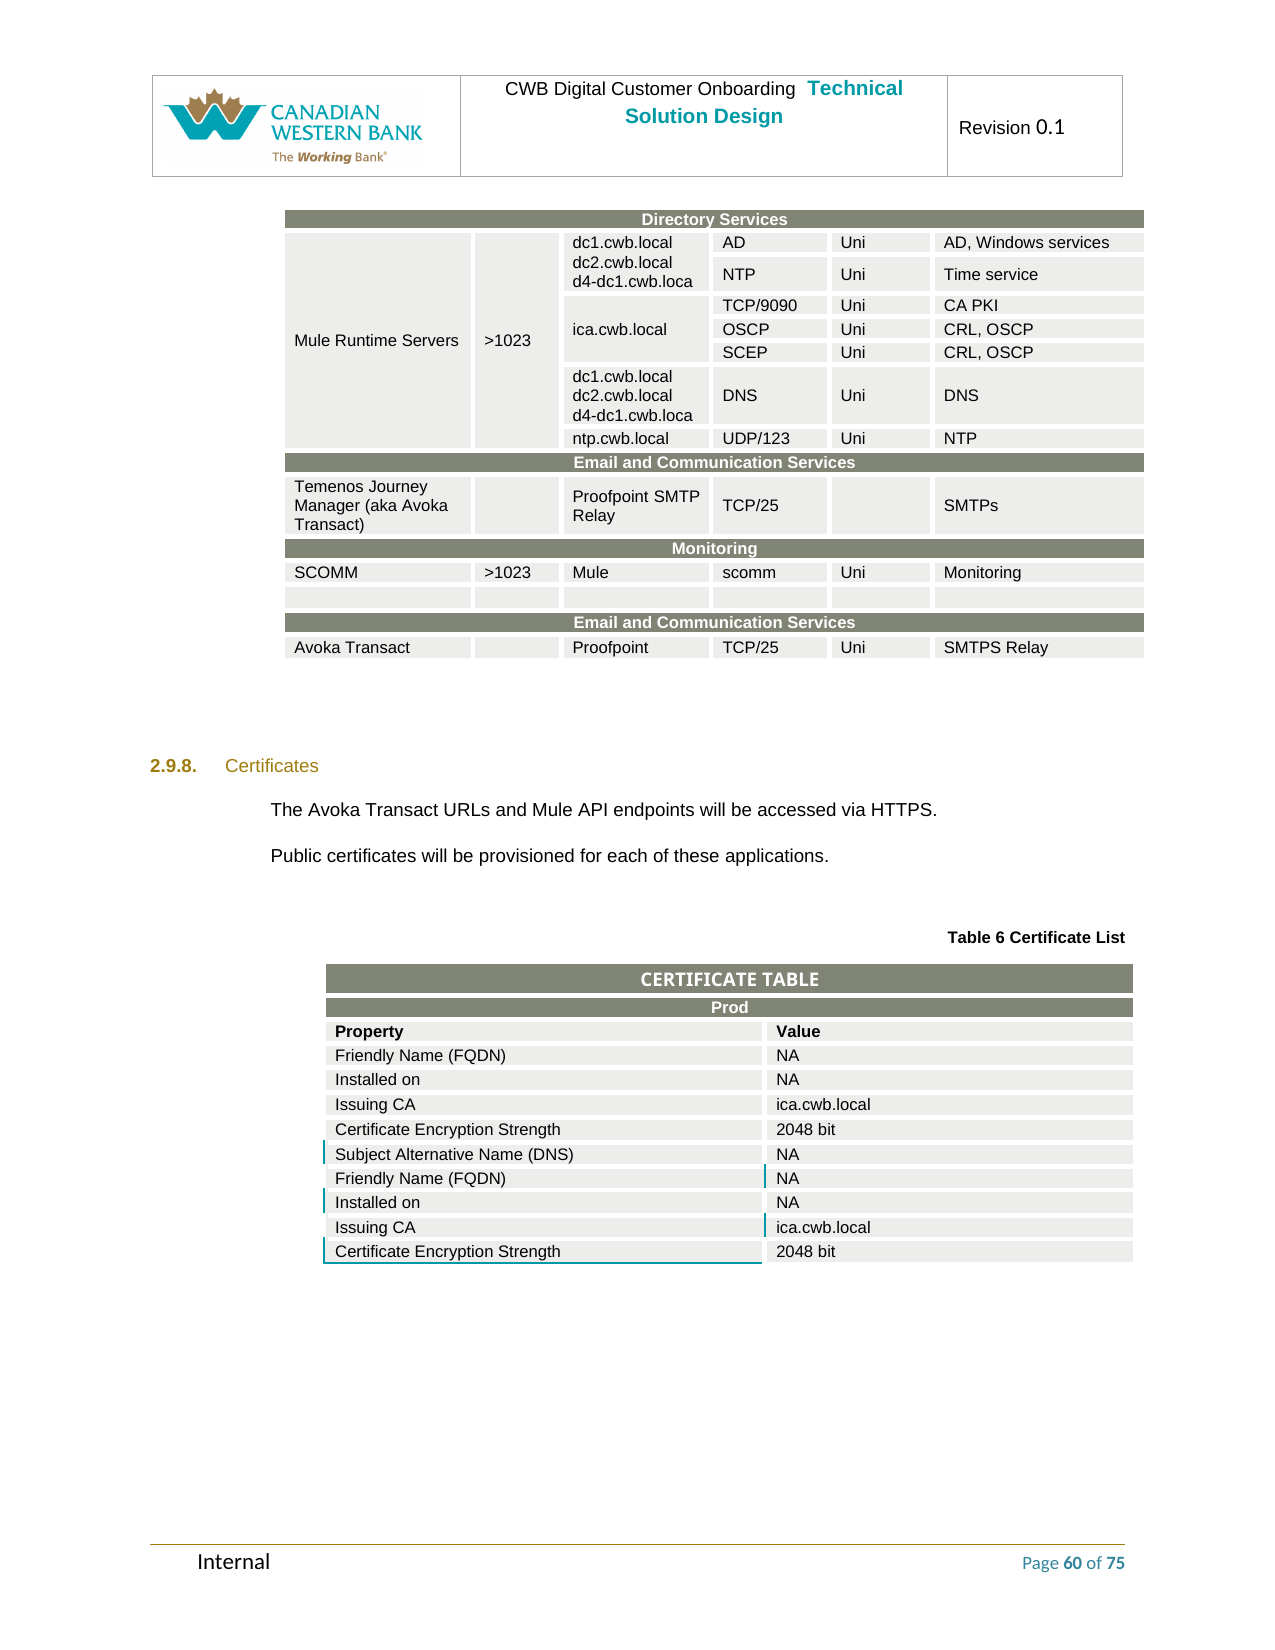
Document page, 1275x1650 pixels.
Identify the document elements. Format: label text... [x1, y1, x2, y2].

table_cell ica.cwb.local [766, 1218, 1133, 1237]
table_cell scomm [713, 563, 827, 582]
table_cell ica.cwb.local [564, 296, 709, 362]
table_cell [832, 587, 930, 608]
table_cell Proofpoint SMTP Relay [564, 477, 709, 534]
table_cell 2048 bit [767, 1120, 1133, 1140]
table_header CERTIFICATE TABLE [326, 964, 1133, 993]
table_cell Installed on [326, 1070, 762, 1090]
text The Avoka Transact URLs and Mule API endpoints will be accessed via HTTPS. [270, 799, 1125, 821]
table_cell [475, 477, 559, 534]
table_cell ica.cwb.local [767, 1095, 1133, 1115]
table_cell Issuing CA [326, 1095, 762, 1115]
table_cell Directory Services [285, 210, 1144, 228]
table_cell Subject Alternative Name (DNS) [325, 1140, 762, 1164]
table_cell Uni [832, 367, 930, 424]
table_cell CRL, OSCP [935, 319, 1144, 338]
table_cell Uni [832, 257, 930, 291]
table_cell Monitoring [935, 563, 1144, 582]
table_cell [713, 587, 827, 608]
table_cell Temenos Journey Manager (aka Avoka Transact) [285, 477, 471, 534]
table_cell SCEP [713, 343, 827, 362]
table_cell [935, 587, 1144, 608]
table_cell Installed on [325, 1188, 762, 1213]
table_cell SMTPs [935, 477, 1144, 534]
table_cell Avoka Transact [285, 637, 471, 658]
table_cell NTP [713, 257, 827, 291]
table_cell [475, 637, 559, 658]
table_cell ntp.cwb.local [564, 429, 709, 448]
table_cell OSCP [713, 319, 827, 338]
table_cell dc1.cwb.local dc2.cwb.local d4-dc1.cwb.loca [564, 367, 709, 424]
table_cell TCP/25 [713, 637, 827, 658]
table_cell Monitoring [285, 539, 1144, 558]
table_cell Proofpoint [564, 637, 709, 658]
table_cell TCP/25 [713, 477, 827, 534]
subtitle Certificates [150, 754, 1125, 776]
table_cell NA [767, 1145, 1133, 1164]
table_cell Certificate Encryption Strength [326, 1120, 762, 1140]
table_cell DNS [713, 367, 827, 424]
table_cell dc1.cwb.local dc2.cwb.local d4-dc1.cwb.loca [564, 233, 709, 291]
table_cell [564, 587, 709, 608]
table_cell CA PKI [935, 296, 1144, 314]
table_cell TCP/9090 [713, 296, 827, 314]
table_cell Friendly Name (FQDN) [326, 1046, 762, 1065]
table_cell Email and Communication Services [285, 613, 1144, 632]
table_cell Prod [326, 998, 1133, 1017]
table_cell NTP [935, 429, 1144, 448]
table_cell Friendly Name (FQDN) [326, 1164, 764, 1188]
table_cell NA [767, 1070, 1133, 1090]
table_cell Uni [832, 319, 930, 338]
table_cell AD, Windows services [935, 233, 1144, 252]
table_cell Uni [832, 296, 930, 314]
table_cell Uni [832, 343, 930, 362]
table_cell Certificate Encryption Strength [325, 1237, 762, 1262]
table_cell [832, 477, 930, 534]
table_cell [285, 587, 471, 608]
table_cell Mule Runtime Servers [285, 233, 471, 448]
table_cell 2048 bit [767, 1241, 1133, 1262]
table_cell DNS [935, 367, 1144, 424]
table_cell NA [767, 1192, 1133, 1213]
table_cell Value [767, 1022, 1133, 1041]
table_cell >1023 [475, 233, 559, 448]
table_cell AD [713, 233, 827, 252]
table_cell Uni [832, 233, 930, 252]
table_cell Email and Communication Services [285, 453, 1144, 472]
table_cell Uni [832, 429, 930, 448]
table_cell CRL, OSCP [935, 343, 1144, 362]
table_cell >1023 [475, 563, 559, 582]
table_cell Uni [832, 637, 930, 658]
table_cell NA [766, 1169, 1133, 1188]
table_cell SCOMM [285, 563, 471, 582]
table_cell [475, 587, 559, 608]
table_cell SMTPS Relay [935, 637, 1144, 658]
text Public certificates will be provisioned for each of these applications. [270, 845, 1125, 866]
table_cell Issuing CA [326, 1213, 764, 1237]
table_cell Time service [935, 257, 1144, 291]
table_cell UDP/123 [713, 429, 827, 448]
picture [163, 88, 423, 164]
table_cell Property [326, 1022, 762, 1041]
table_cell Uni [832, 563, 930, 582]
table_cell Mule [564, 563, 709, 582]
table_cell NA [767, 1046, 1133, 1065]
